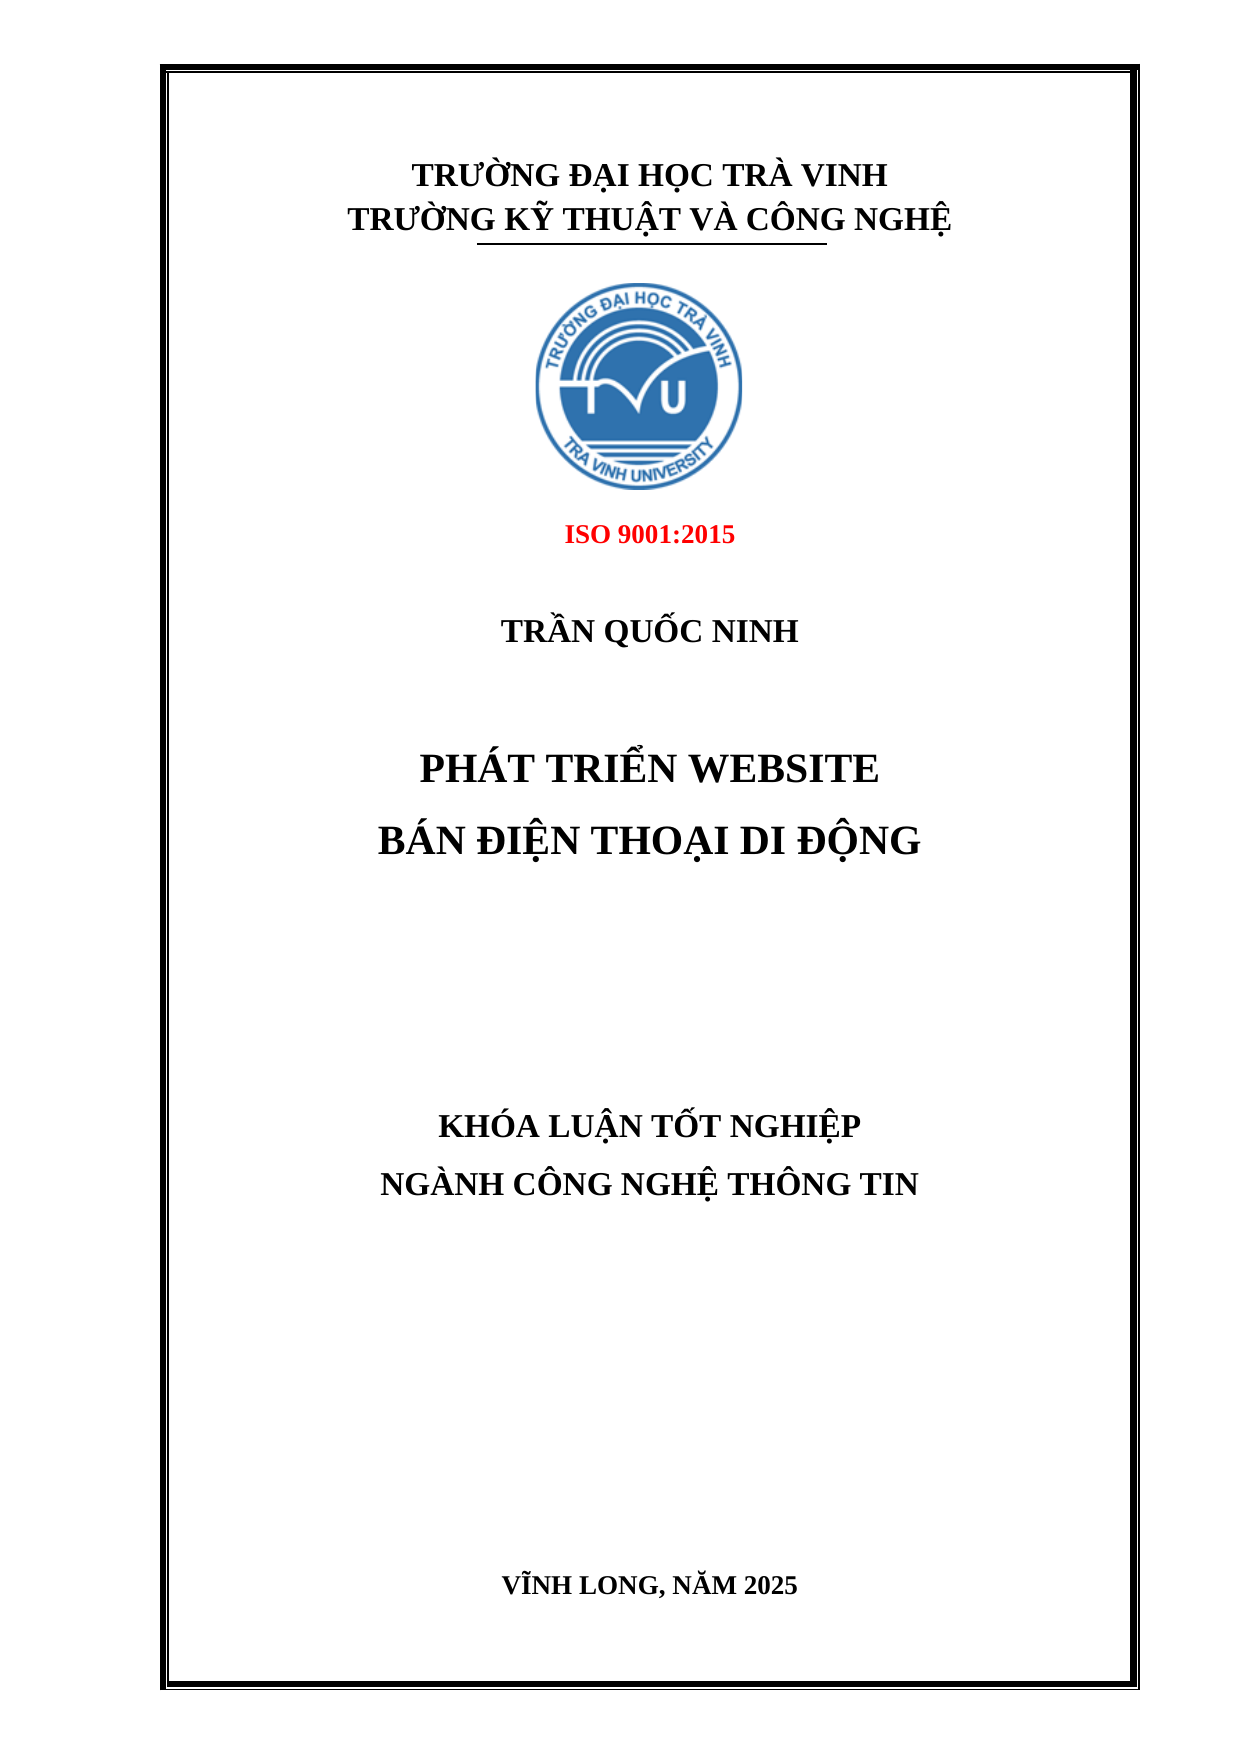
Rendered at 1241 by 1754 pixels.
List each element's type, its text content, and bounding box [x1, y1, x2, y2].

text VĨNH LONG, NĂM 2025 [177, 1569, 1122, 1600]
text TRƯỜNG KỸ THUẬT VÀ CÔNG NGHỆ [177, 199, 1122, 238]
text KHÓA LUẬN TỐT NGHIỆP [177, 1106, 1122, 1145]
text TRẦN QUỐC NINH [177, 612, 1122, 650]
text BÁN ĐIỆN THOẠI DI ĐỘNG [177, 815, 1122, 863]
text PHÁT TRIỂN WEBSITE [177, 743, 1122, 791]
text NGÀNH CÔNG NGHỆ THÔNG TIN [177, 1164, 1122, 1202]
picture [535, 283, 743, 490]
text ISO 9001:2015 [177, 518, 1122, 549]
text TRƯỜNG ĐẠI HỌC TRÀ VINH [177, 155, 1122, 193]
